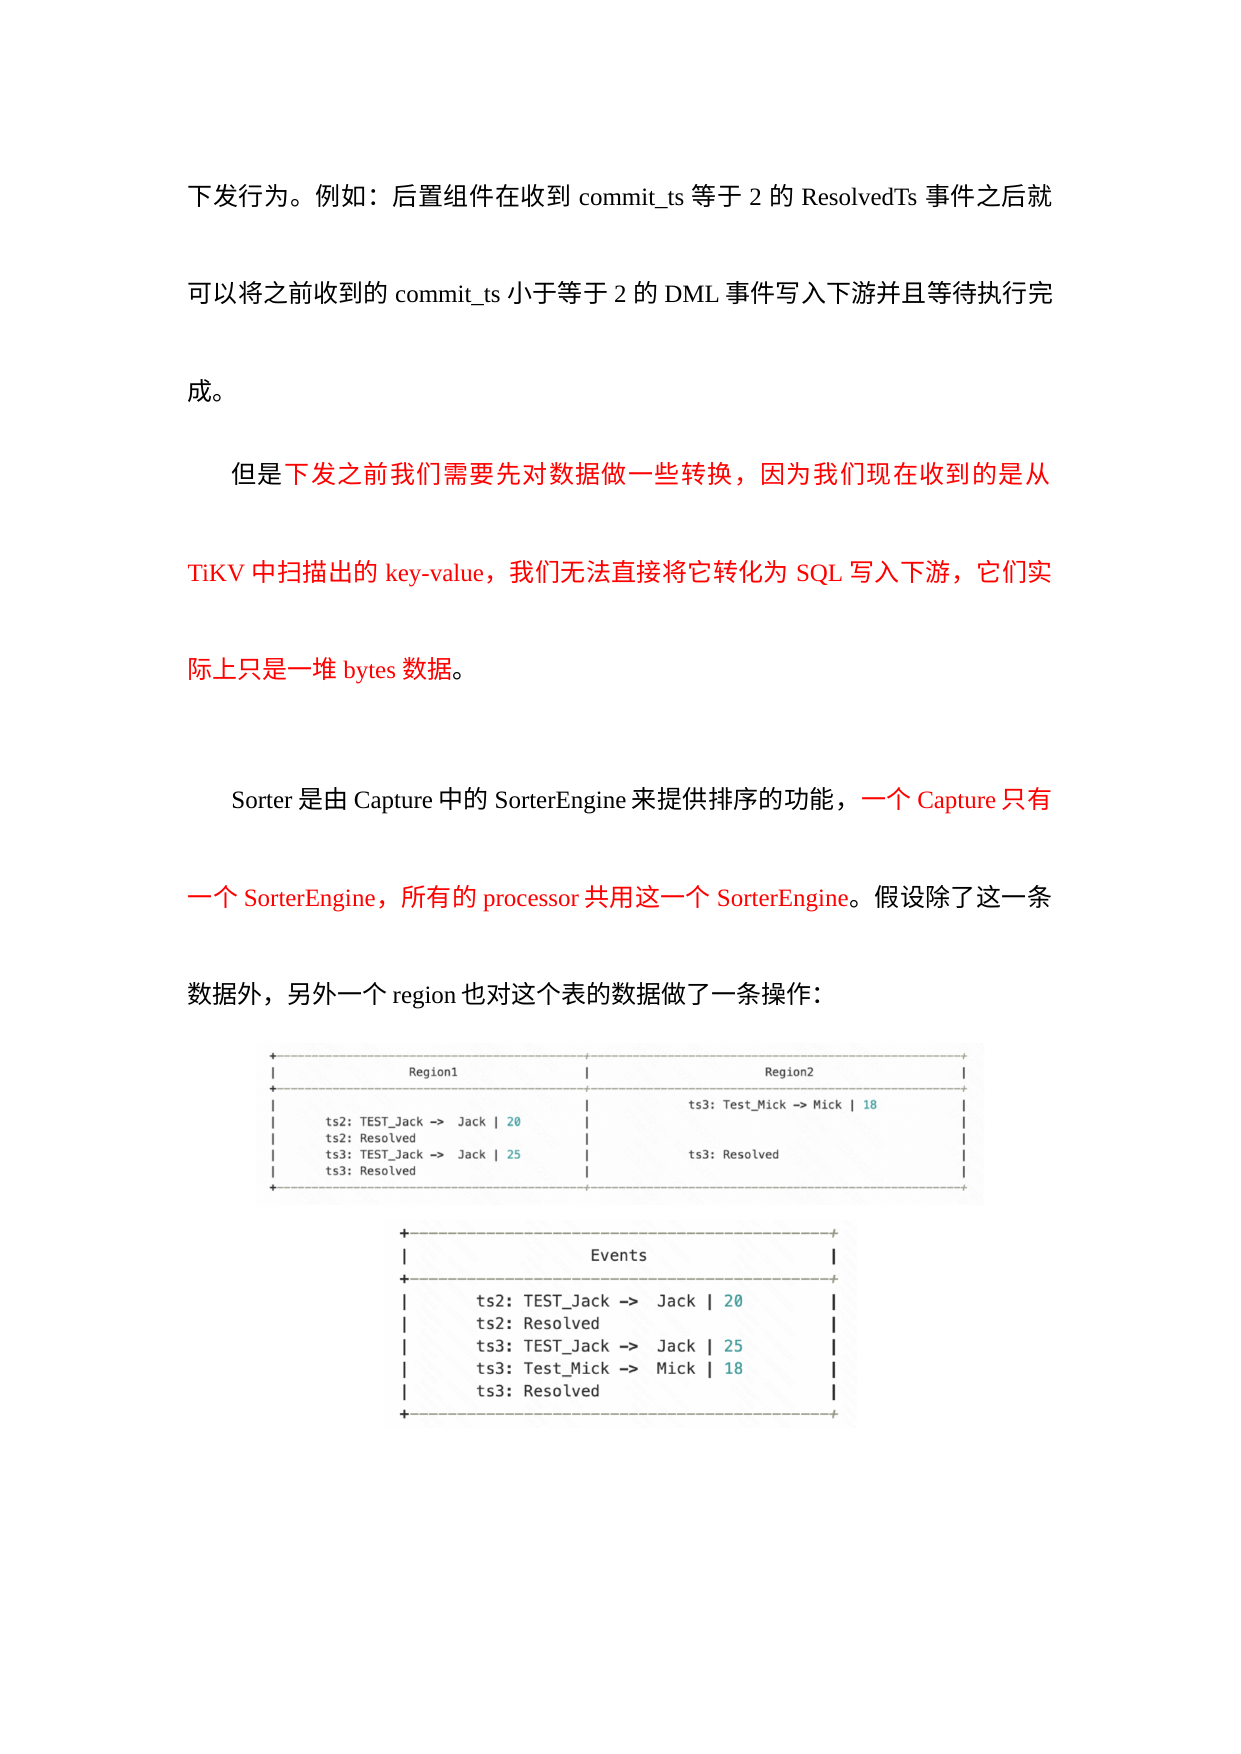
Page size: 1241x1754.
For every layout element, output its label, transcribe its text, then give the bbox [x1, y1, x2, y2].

text 但是下发之前我们需要先对数据做一些转换，因为我们现在收到的是从 TiKV 中扫描出的 key-value，我们无法直接将它转化为 SQL 写入下游，它们实际上只是一堆 bytes 数据。 [187, 440, 1053, 700]
picture [383, 1220, 858, 1428]
text Sorter是由Capture中的SorterEngine来提供排序的功能，一个Capture只有一个SorterEngine，所有的processor共用这一个SorterEngine。假设除了这一条数据外，另外一个region也对这个表的数据做了一条操作： [187, 765, 1053, 1025]
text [187, 162, 1053, 422]
picture [256, 1043, 985, 1205]
